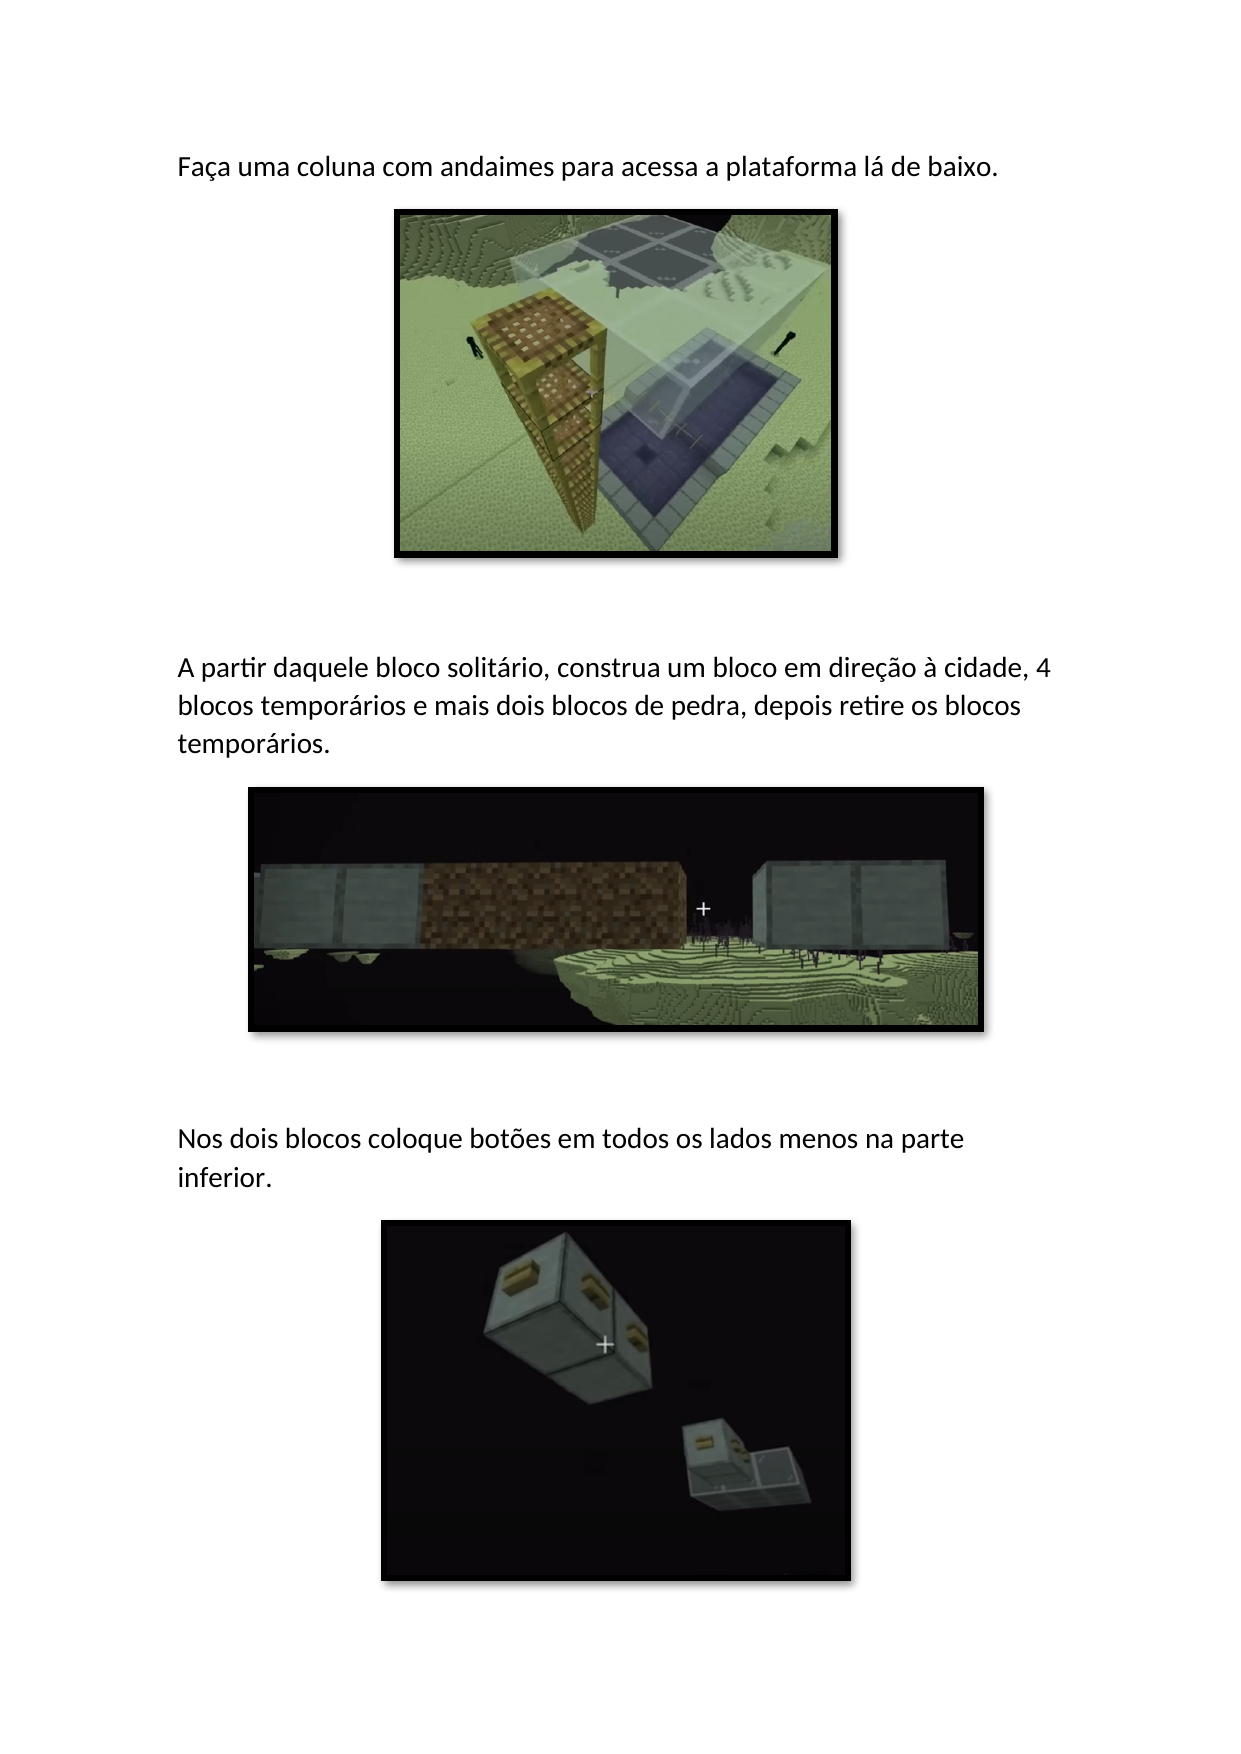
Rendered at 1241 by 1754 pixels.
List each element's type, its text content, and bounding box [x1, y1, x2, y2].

picture [254, 793, 978, 1025]
text A partir daquele bloco solitário, construa um bloco em direção à cidade, 4 blocos temporários e mais dois blocos de pedra, depois retire os blocos temporários. [177, 649, 1063, 761]
picture [400, 215, 831, 551]
picture [387, 1226, 845, 1575]
text Nos dois blocos coloque botões em todos os lados menos na parte inferior. [177, 1120, 1063, 1194]
text Faça uma coluna com andaimes para acessa a plataforma lá de baixo. [177, 148, 1063, 183]
